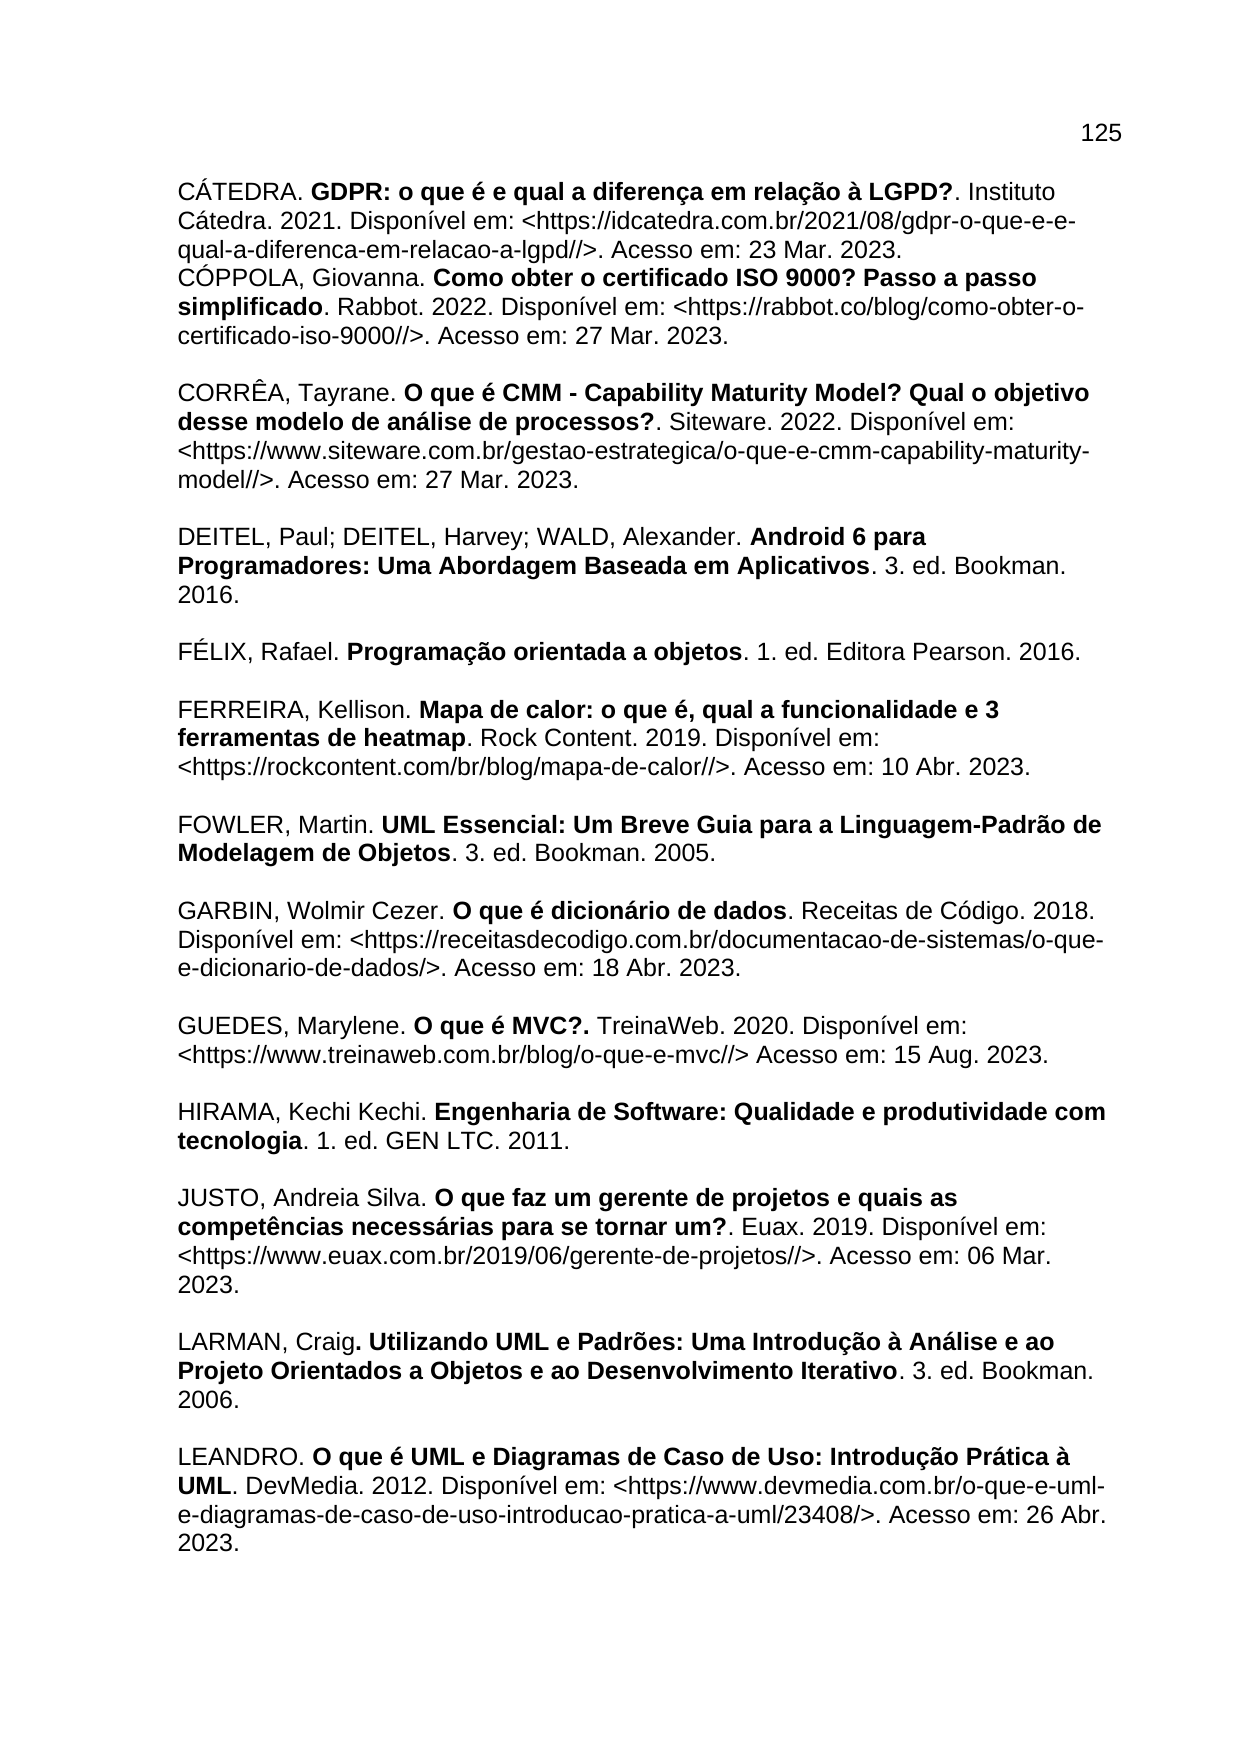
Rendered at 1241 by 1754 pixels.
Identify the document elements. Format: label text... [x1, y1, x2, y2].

text CÁTEDRA. GDPR: o que é e qual a diferença em relação à LGPD?. Instituto Cátedra. 2021. Disponível em: <https://idcatedra.com.br/2021/08/gdpr-o-que-e-e-qual-a-diferenca-em-relacao-a-lgpd//>. Acesso em: 23 Mar. 2023. [177, 177, 1122, 263]
text HIRAMA, Kechi Kechi. Engenharia de Software: Qualidade e produtividade com tecnologia. 1. ed. GEN LTC. 2011. [177, 1097, 1122, 1155]
text FOWLER, Martin. UML Essencial: Um Breve Guia para a Linguagem-Padrão de Modelagem de Objetos. 3. ed. Bookman. 2005. [177, 810, 1122, 867]
text FÉLIX, Rafael. Programação orientada a objetos. 1. ed. Editora Pearson. 2016. [177, 637, 1122, 666]
text CÓPPOLA, Giovanna. Como obter o certificado ISO 9000? Passo a passo simplificado. Rabbot. 2022. Disponível em: <https://rabbot.co/blog/como-obter-o-certificado-iso-9000//>. Acesso em: 27 Mar. 2023. [177, 263, 1122, 350]
text JUSTO, Andreia Silva. O que faz um gerente de projetos e quais as competências necessárias para se tornar um?. Euax. 2019. Disponível em: <https://www.euax.com.br/2019/06/gerente-de-projetos//>. Acesso em: 06 Mar. 2023. [177, 1183, 1122, 1298]
text LARMAN, Craig. Utilizando UML e Padrões: Uma Introdução à Análise e ao Projeto Orientados a Objetos e ao Desenvolvimento Iterativo. 3. ed. Bookman. 2006. [177, 1327, 1122, 1413]
text GUEDES, Marylene. O que é MVC?. TreinaWeb. 2020. Disponível em: <https://www.treinaweb.com.br/blog/o-que-e-mvc//> Acesso em: 15 Aug. 2023. [177, 1011, 1122, 1068]
text GARBIN, Wolmir Cezer. O que é dicionário de dados. Receitas de Código. 2018. Disponível em: <https://receitasdecodigo.com.br/documentacao-de-sistemas/o-que-e-dicionario-de-dados/>. Acesso em: 18 Abr. 2023. [177, 896, 1122, 982]
text LEANDRO. O que é UML e Diagramas de Caso de Uso: Introdução Prática à UML. DevMedia. 2012. Disponível em: <https://www.devmedia.com.br/o-que-e-uml-e-diagramas-de-caso-de-uso-introducao-pratica-a-uml/23408/>. Acesso em: 26 Abr. 2023. [177, 1442, 1122, 1557]
text CORRÊA, Tayrane. O que é CMM - Capability Maturity Model? Qual o objetivo desse modelo de análise de processos?. Siteware. 2022. Disponível em: <https://www.siteware.com.br/gestao-estrategica/o-que-e-cmm-capability-maturity-model//>. Acesso em: 27 Mar. 2023. [177, 378, 1122, 493]
text FERREIRA, Kellison. Mapa de calor: o que é, qual a funcionalidade e 3 ferramentas de heatmap. Rock Content. 2019. Disponível em: <https://rockcontent.com/br/blog/mapa-de-calor//>. Acesso em: 10 Abr. 2023. [177, 695, 1122, 781]
text DEITEL, Paul; DEITEL, Harvey; WALD, Alexander. Android 6 para Programadores: Uma Abordagem Baseada em Aplicativos. 3. ed. Bookman. 2016. [177, 522, 1122, 608]
